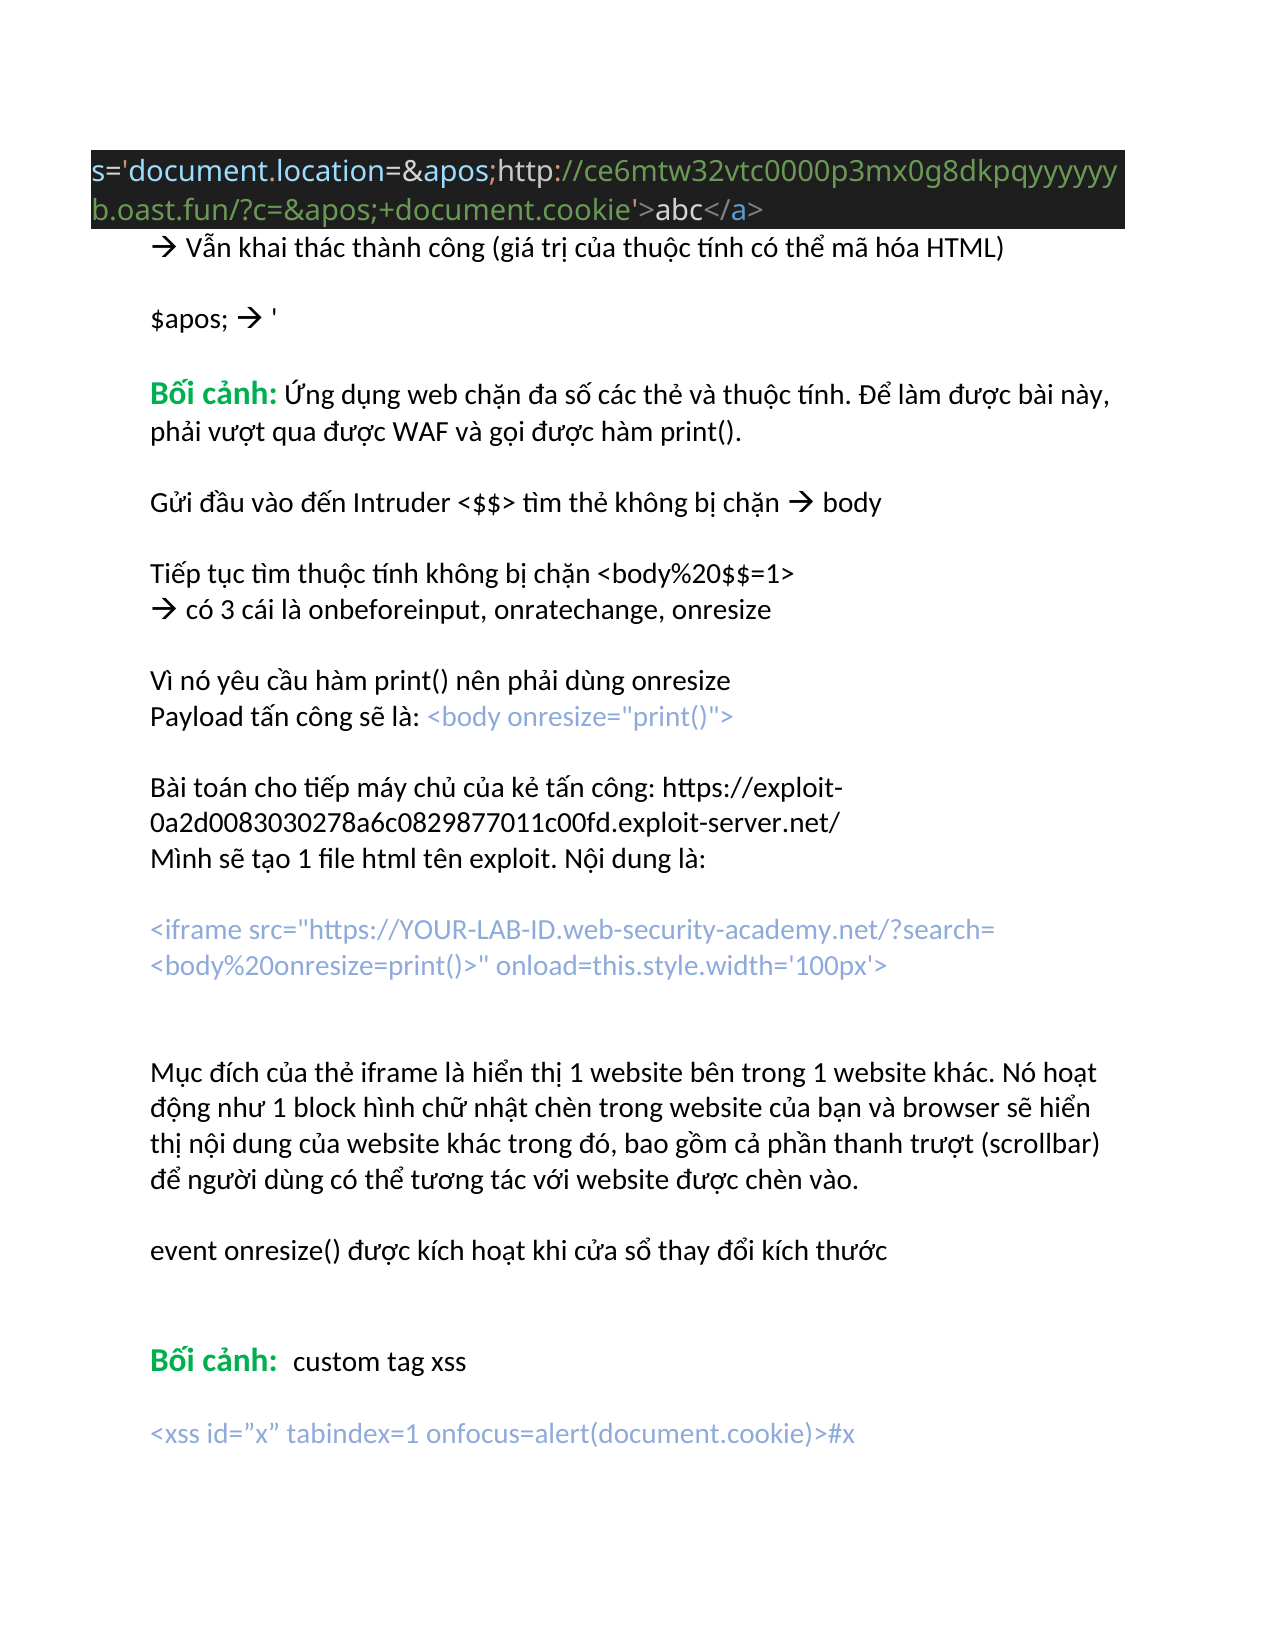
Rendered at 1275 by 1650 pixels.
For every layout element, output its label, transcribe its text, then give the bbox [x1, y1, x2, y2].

text Tiếp tục tìm thuộc tính không bị chặn <body%20$$=1> [150, 555, 1125, 591]
text Bối cảnh: Ứng dụng web chặn đa số các thẻ và thuộc tính. Để làm được bài này, phải vượt qua được WAF và gọi được hàm print(). [150, 372, 1125, 448]
text event onresize() được kích hoạt khi cửa sổ thay đổi kích thước [150, 1232, 1125, 1268]
text <xss id=”x” tabindex=1 onfocus=alert(document.cookie)>#x [150, 1415, 1125, 1451]
text Vẫn khai thác thành công (giá trị của thuộc tính có thể mã hóa HTML) [150, 229, 1125, 265]
text Mình sẽ tạo 1 file html tên exploit. Nội dung là: [150, 840, 1125, 876]
text Vì nó yêu cầu hàm print() nên phải dùng onresize [150, 662, 1125, 698]
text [91, 150, 1125, 229]
text Bối cảnh: custom tag xss [150, 1339, 1125, 1379]
text Gửi đầu vào đến Intruder <$$> tìm thẻ không bị chặn body [150, 484, 1125, 519]
text Mục đích của thẻ iframe là hiển thị 1 website bên trong 1 website khác. Nó hoạt động như 1 block hình chữ nhật chèn trong website của bạn và browser sẽ hiển thị nội dung của website khác trong đó, bao gồm cả phần thanh trượt (scrollbar) để người dùng có thể tương tác với website được chèn vào. [150, 1054, 1125, 1196]
text <body%20onresize=print()>" onload=this.style.width='100px'> [150, 947, 1125, 983]
text <iframe src="https://YOUR-LAB-ID.web-security-academy.net/?search= [150, 911, 1125, 947]
text $apos; ' [150, 301, 1125, 336]
text Payload tấn công sẽ là: <body onresize="print()"> [150, 698, 1125, 733]
text Bài toán cho tiếp máy chủ của kẻ tấn công: https://exploit-0a2d0083030278a6c0829877011c00fd.exploit-server.net/ [150, 769, 1125, 840]
text có 3 cái là onbeforeinput, onratechange, onresize [150, 591, 1125, 626]
